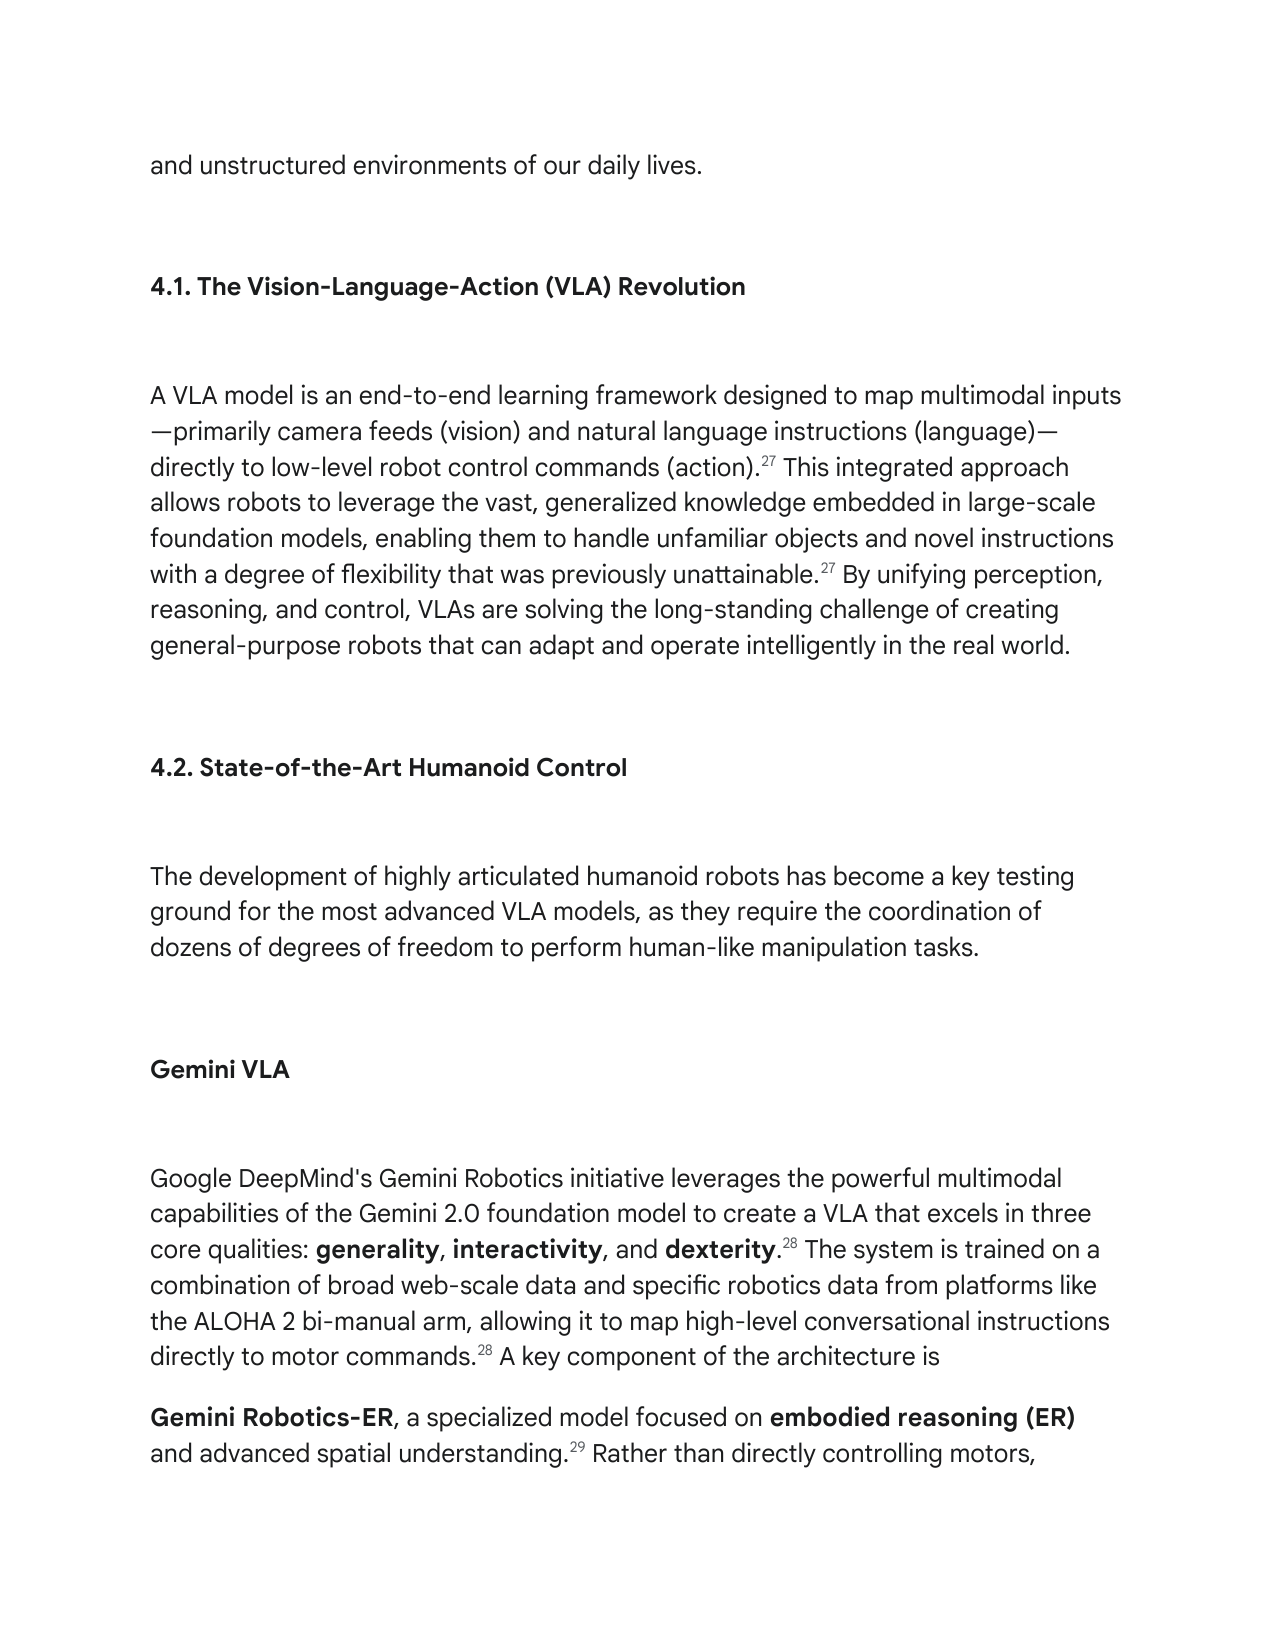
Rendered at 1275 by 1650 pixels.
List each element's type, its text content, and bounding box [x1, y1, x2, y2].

text The development of highly articulated humanoid robots has become a key testing ground for the most advanced VLA models, as they require the coordination of dozens of degrees of freedom to perform human-like manipulation tasks. [150, 861, 1125, 964]
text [150, 150, 1125, 181]
subtitle 4.2. State-of-the-Art Humanoid Control [150, 752, 1125, 783]
text A VLA model is an end-to-end learning framework designed to map multimodal inputs—primarily camera feeds (vision) and natural language instructions (language)—directly to low-level robot control commands (action).27 This integrated approach allows robots to leverage the vast, generalized knowledge embedded in large-scale foundation models, enabling them to handle unfamiliar objects and novel instructions with a degree of flexibility that was previously unattainable.27 By unifying perception, reasoning, and control, VLAs are solving the long-standing challenge of creating general-purpose robots that can adapt and operate intelligently in the real world. [150, 380, 1125, 662]
subtitle Gemini VLA [150, 1054, 1125, 1085]
subtitle 4.1. The Vision-Language-Action (VLA) Revolution [150, 271, 1125, 303]
text Google DeepMind's Gemini Robotics initiative leverages the powerful multimodal capabilities of the Gemini 2.0 foundation model to create a VLA that excels in three core qualities: generality, interactivity, and dexterity.28 The system is trained on a combination of broad web-scale data and specific robotics data from platforms like the ALOHA 2 bi-manual arm, allowing it to map high-level conversational instructions directly to motor commands.28 A key component of the architecture is [150, 1163, 1125, 1373]
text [150, 1402, 1125, 1469]
